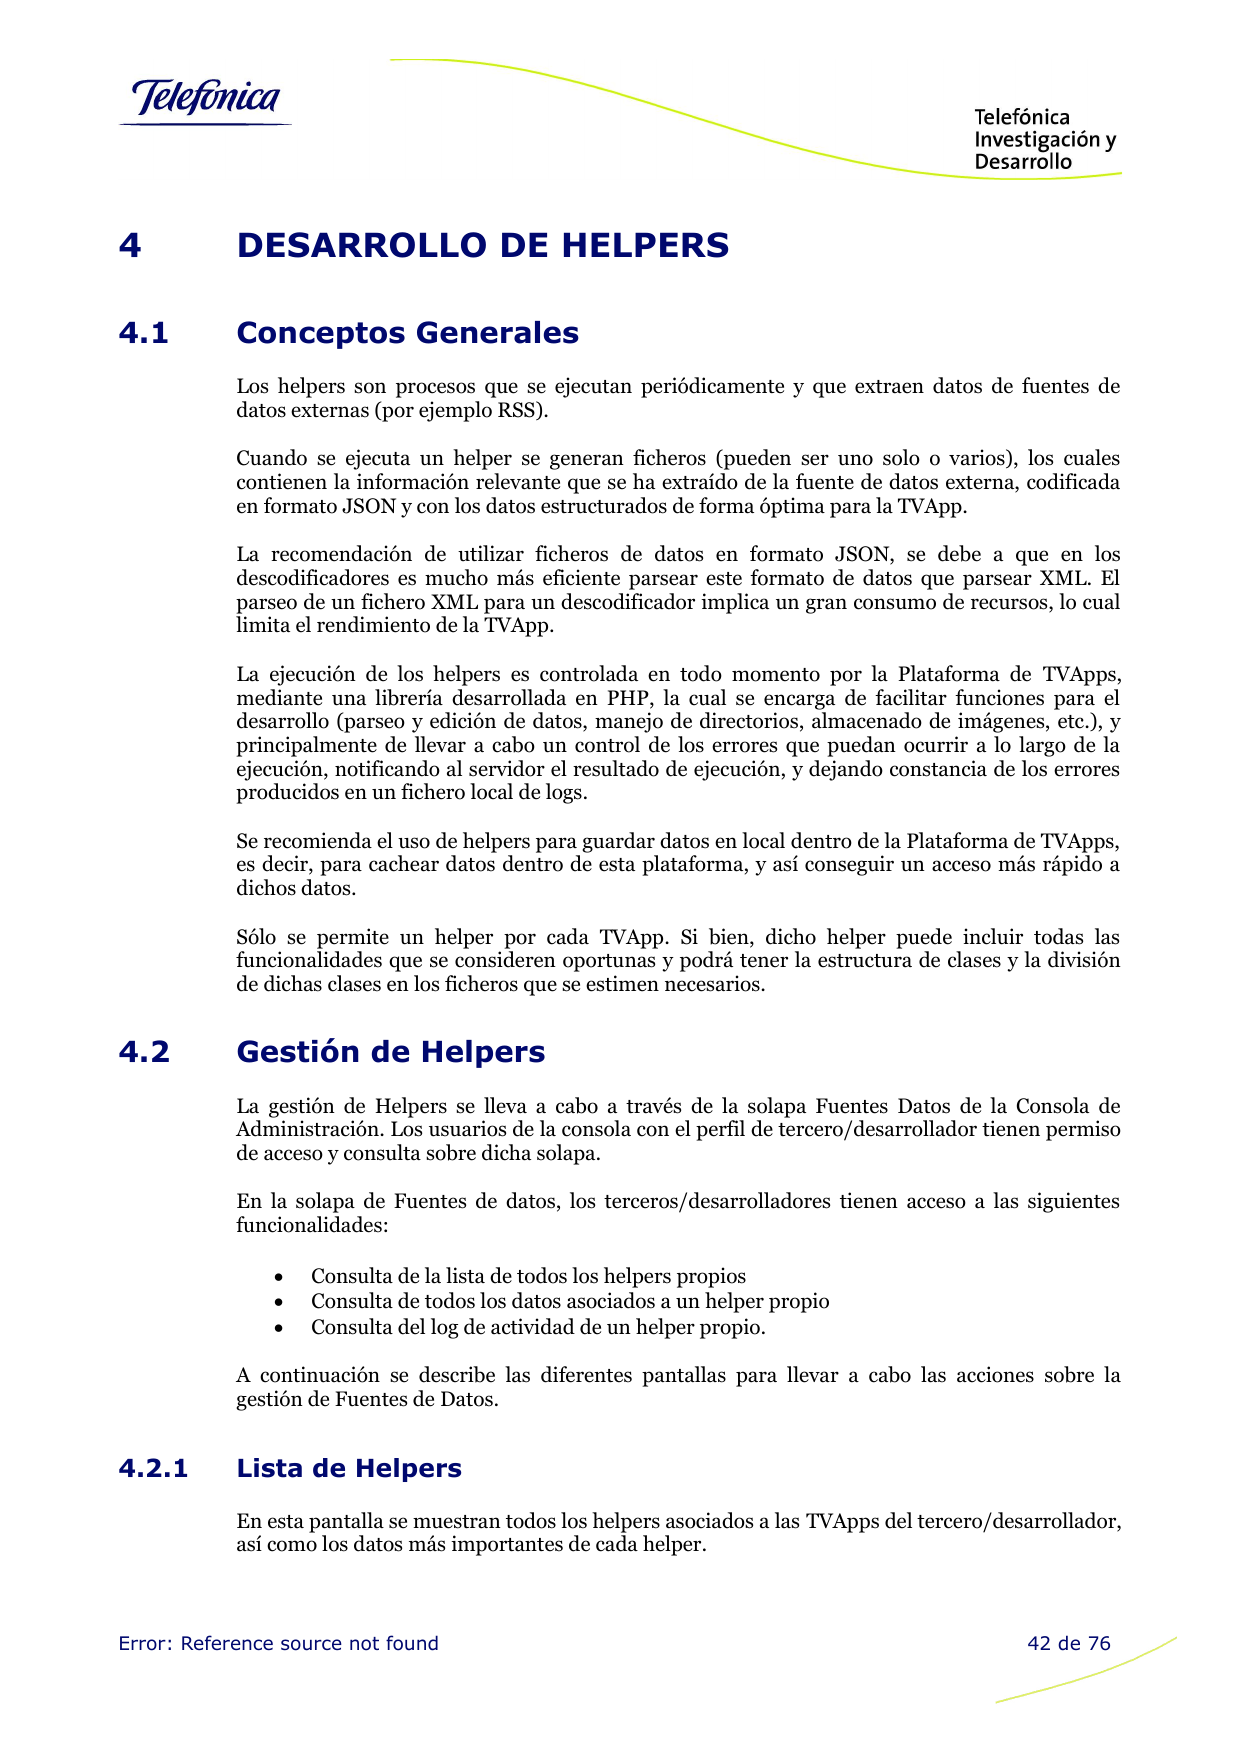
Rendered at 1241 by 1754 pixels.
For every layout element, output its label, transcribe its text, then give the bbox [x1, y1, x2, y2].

picture [118, 59, 1123, 180]
text En la solapa de Fuentes de datos, los terceros/desarrolladores tienen acceso a las siguientes funcionalidades: [236, 1190, 1122, 1237]
text La gestión de Helpers se lleva a cabo a través de la solapa Fuentes Datos de de Administración. Los usuarios de la consola con el perfil de tercero/desarrollador tienen permiso de acceso y consulta sobre dicha solapa. [236, 1094, 1122, 1165]
text Gestión de Helpers [118, 1038, 1122, 1069]
text En esta pantalla se muestran todos los helpers asociados a las TVApps del tercero/desarrollador, así como los datos más importantes de cada helper. [236, 1509, 1122, 1556]
text Cuando se ejecuta un helper se generan ficheros (pueden ser uno solo o varios), los cuales contienen la información relevante que se ha extraído de la fuente de datos externa, codificada en formato JSON y con los datos estructurados de forma óptima para la TVApp. [236, 447, 1122, 518]
list Consulta de la lista de todos los helpers propios [274, 1262, 1122, 1288]
picture [995, 1592, 1177, 1720]
text Lista de Helpers [118, 1453, 1122, 1484]
list Consulta del log de actividad de un helper propio. [274, 1313, 1122, 1339]
text Los helpers son procesos que se ejecutan periódicamente y que extraen datos de fuentes de datos externas (por ejemplo RSS). [236, 374, 1122, 422]
text Se recomienda el uso de helpers para guardar datos en local dentro de la Plataforma de TVApps, es decir, para cachear datos dentro de esta plataforma, y así conseguir un acceso más rápido a dichos datos. [236, 829, 1122, 900]
text DESARROLLO DE HELPERS [118, 224, 1122, 266]
text La recomendación de utilizar ficheros de datos en formato JSON, se debe a que en los descodificadores es mucho más eficiente parsear este formato de datos que parsear XML. El parseo de un fichero XML para un descodificador implica un gran consumo de recursos, lo cual limita el rendimiento de la TVApp. [236, 543, 1122, 637]
text La ejecución de los helpers es controlada en todo momento por la Plataforma de TVApps, mediante una librería desarrollada en PHP, la cual se encarga de facilitar funciones para el desarrollo (parseo y edición de datos, manejo de directorios, almacenado de imágenes, etc.), y principalmente de llevar a cabo un control de los errores que puedan ocurrir a lo largo de la ejecución, notificando al servidor el resultado de ejecución, y dejando constancia de los errores producidos en un fichero local de logs. [236, 662, 1122, 804]
text Conceptos Generales [118, 318, 1122, 349]
text Sólo se permite un helper por cada TVApp. Si bien, dicho helper puede incluir todas las funcionalidades que se consideren oportunas y podrá tener la estructura de clases y la división de dichas clases en los ficheros que se estimen necesarios. [236, 925, 1122, 996]
text A continuación se describe las diferentes pantallas para llevar a cabo las acciones sobre la gestión de Fuentes de Datos. [236, 1364, 1122, 1411]
list Consulta de todos los datos asociados a un helper propio [274, 1288, 1122, 1313]
